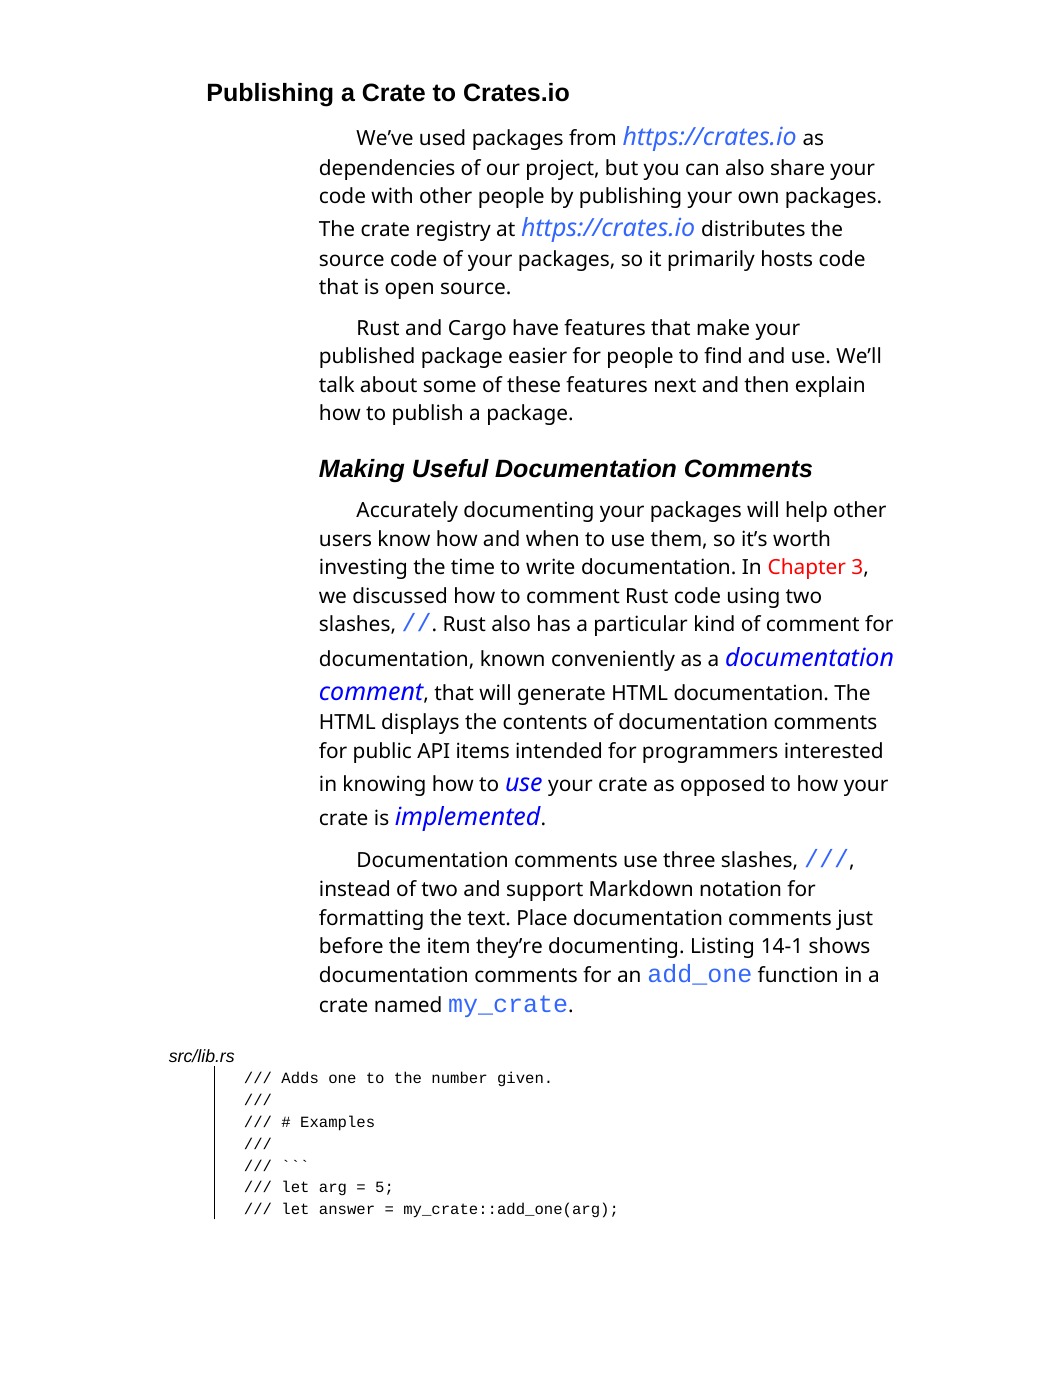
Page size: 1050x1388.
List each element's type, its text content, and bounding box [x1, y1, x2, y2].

text /// let arg = 5; [215, 1176, 900, 1198]
text /// [215, 1088, 900, 1110]
text /// [215, 1132, 900, 1154]
text Publishing a Crate to Crates.io [206, 75, 900, 106]
text Rust and Cargo have features that make your published package easier for people to find and use. We’ll talk about some of these features next and then explain how to publish a package. [319, 313, 900, 427]
text Documentation comments use three slashes, ///, instead of two and support Markdown notation for formatting the text. Place documentation comments just before the item they’re documenting. Listing 14-1 shows documentation comments for an add_one function in a crate named my_crate. [319, 845, 900, 1019]
text /// let answer = my_crate::add_one(arg); [215, 1198, 900, 1219]
text Making Useful Documentation Comments [319, 452, 900, 483]
text src/lib.rs [169, 1044, 900, 1066]
text We’ve used packages from https://crates.io as dependencies of our project, but you can also share your code with other people by publishing your own packages. The crate registry at https://crates.io distributes the source code of your packages, so it primarily hosts code that is open source. [319, 119, 900, 301]
text /// # Examples [215, 1110, 900, 1132]
text /// Adds one to the number given. [215, 1066, 900, 1088]
text Accurately documenting your packages will help other users know how and when to use them, so it’s worth investing the time to write documentation. In Chapter 3, we discussed how to comment Rust code using two slashes, //. Rust also has a particular kind of comment for documentation, known conveniently as a documentation comment, that will generate HTML documentation. The HTML displays the contents of documentation comments for public API items intended for programmers interested in knowing how to use your crate as opposed to how your crate is implemented. [319, 496, 900, 832]
text /// ``` [215, 1154, 900, 1176]
